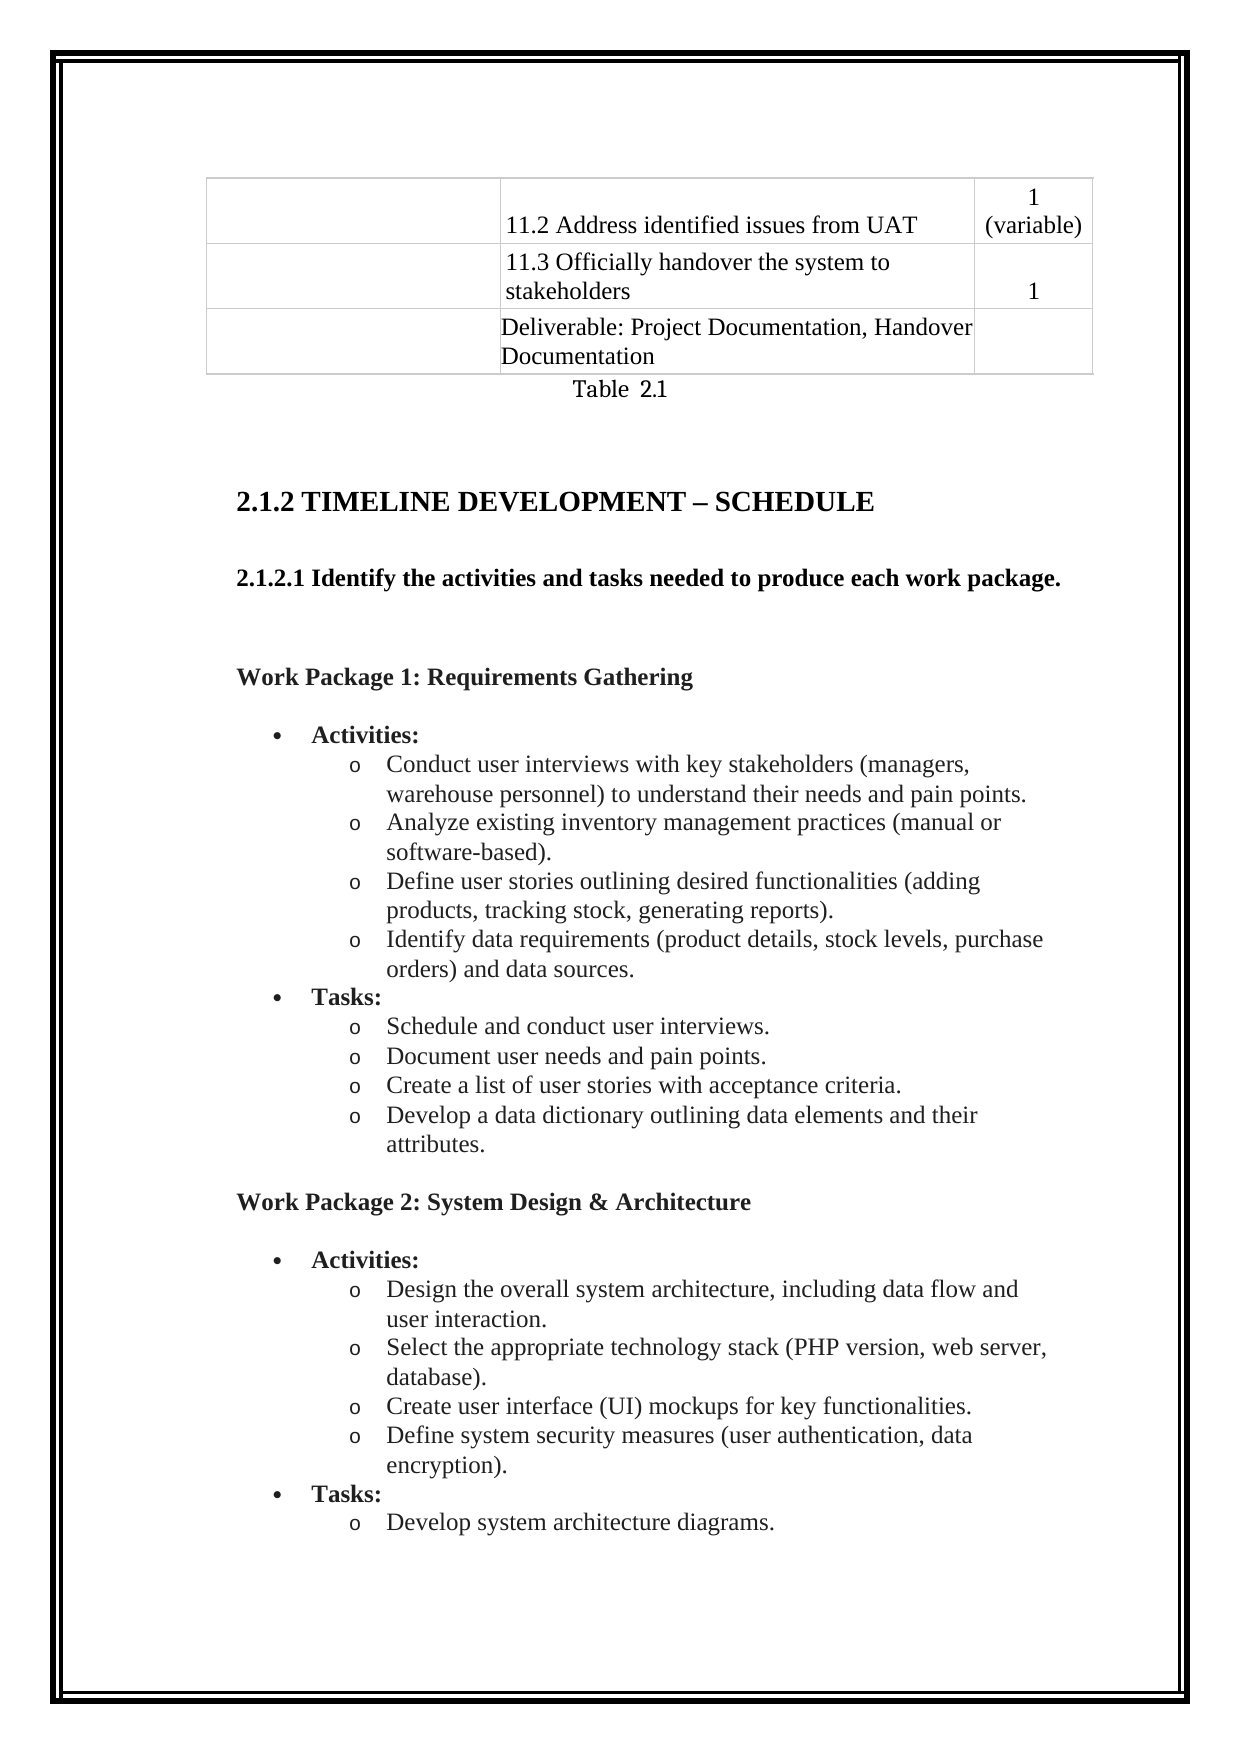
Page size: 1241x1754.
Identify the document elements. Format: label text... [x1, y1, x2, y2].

list Document user needs and pain points. [349, 1041, 1063, 1070]
list Define system security measures (user authentication, data encryption). [349, 1420, 1063, 1479]
list Tasks: [274, 1479, 1063, 1507]
table_cell 11.2 Address identified issues from UAT [501, 179, 974, 242]
text Table 2.1 [236, 375, 1002, 403]
table_cell [975, 309, 1092, 373]
list Create a list of user stories with acceptance criteria. [349, 1070, 1063, 1100]
text 2.1.2 TIMELINE DEVELOPMENT – SCHEDULE [236, 484, 1063, 518]
list Select the appropriate technology stack (PHP version, web server, database). [349, 1332, 1063, 1391]
table_cell 11.3 Officially handover the system to stakeholders [501, 244, 974, 308]
table_cell 1 [975, 244, 1092, 308]
list Develop system architecture diagrams. [349, 1507, 1063, 1537]
table_cell 1 (variable) [975, 179, 1092, 242]
text 2.1.2.1 Identify the activities and tasks needed to produce each work package. [236, 563, 1063, 592]
list Activities: [274, 1245, 1063, 1274]
table_cell [207, 179, 500, 242]
list Create user interface (UI) mockups for key functionalities. [349, 1391, 1063, 1420]
list Activities: [274, 720, 1063, 749]
list Tasks: [274, 982, 1063, 1011]
list Design the overall system architecture, including data flow and user interaction. [349, 1274, 1063, 1332]
list Develop a data dictionary outlining data elements and their attributes. [349, 1100, 1063, 1158]
table_cell [207, 244, 500, 308]
list Analyze existing inventory management practices (manual or software-based). [349, 807, 1063, 866]
text Work Package 2: System Design & Architecture [236, 1187, 1063, 1216]
list Schedule and conduct user interviews. [349, 1011, 1063, 1041]
table_cell [207, 309, 500, 373]
text Work Package 1: Requirements Gathering [236, 662, 1063, 691]
list Identify data requirements (product details, stock levels, purchase orders) and data sources. [349, 924, 1063, 982]
list Conduct user interviews with key stakeholders (managers, warehouse personnel) to understand their needs and pain points. [349, 749, 1063, 807]
table_cell Deliverable: Project Documentation, Handover Documentation [501, 309, 974, 373]
list Define user stories outlining desired functionalities (adding products, tracking stock, generating reports). [349, 866, 1063, 924]
